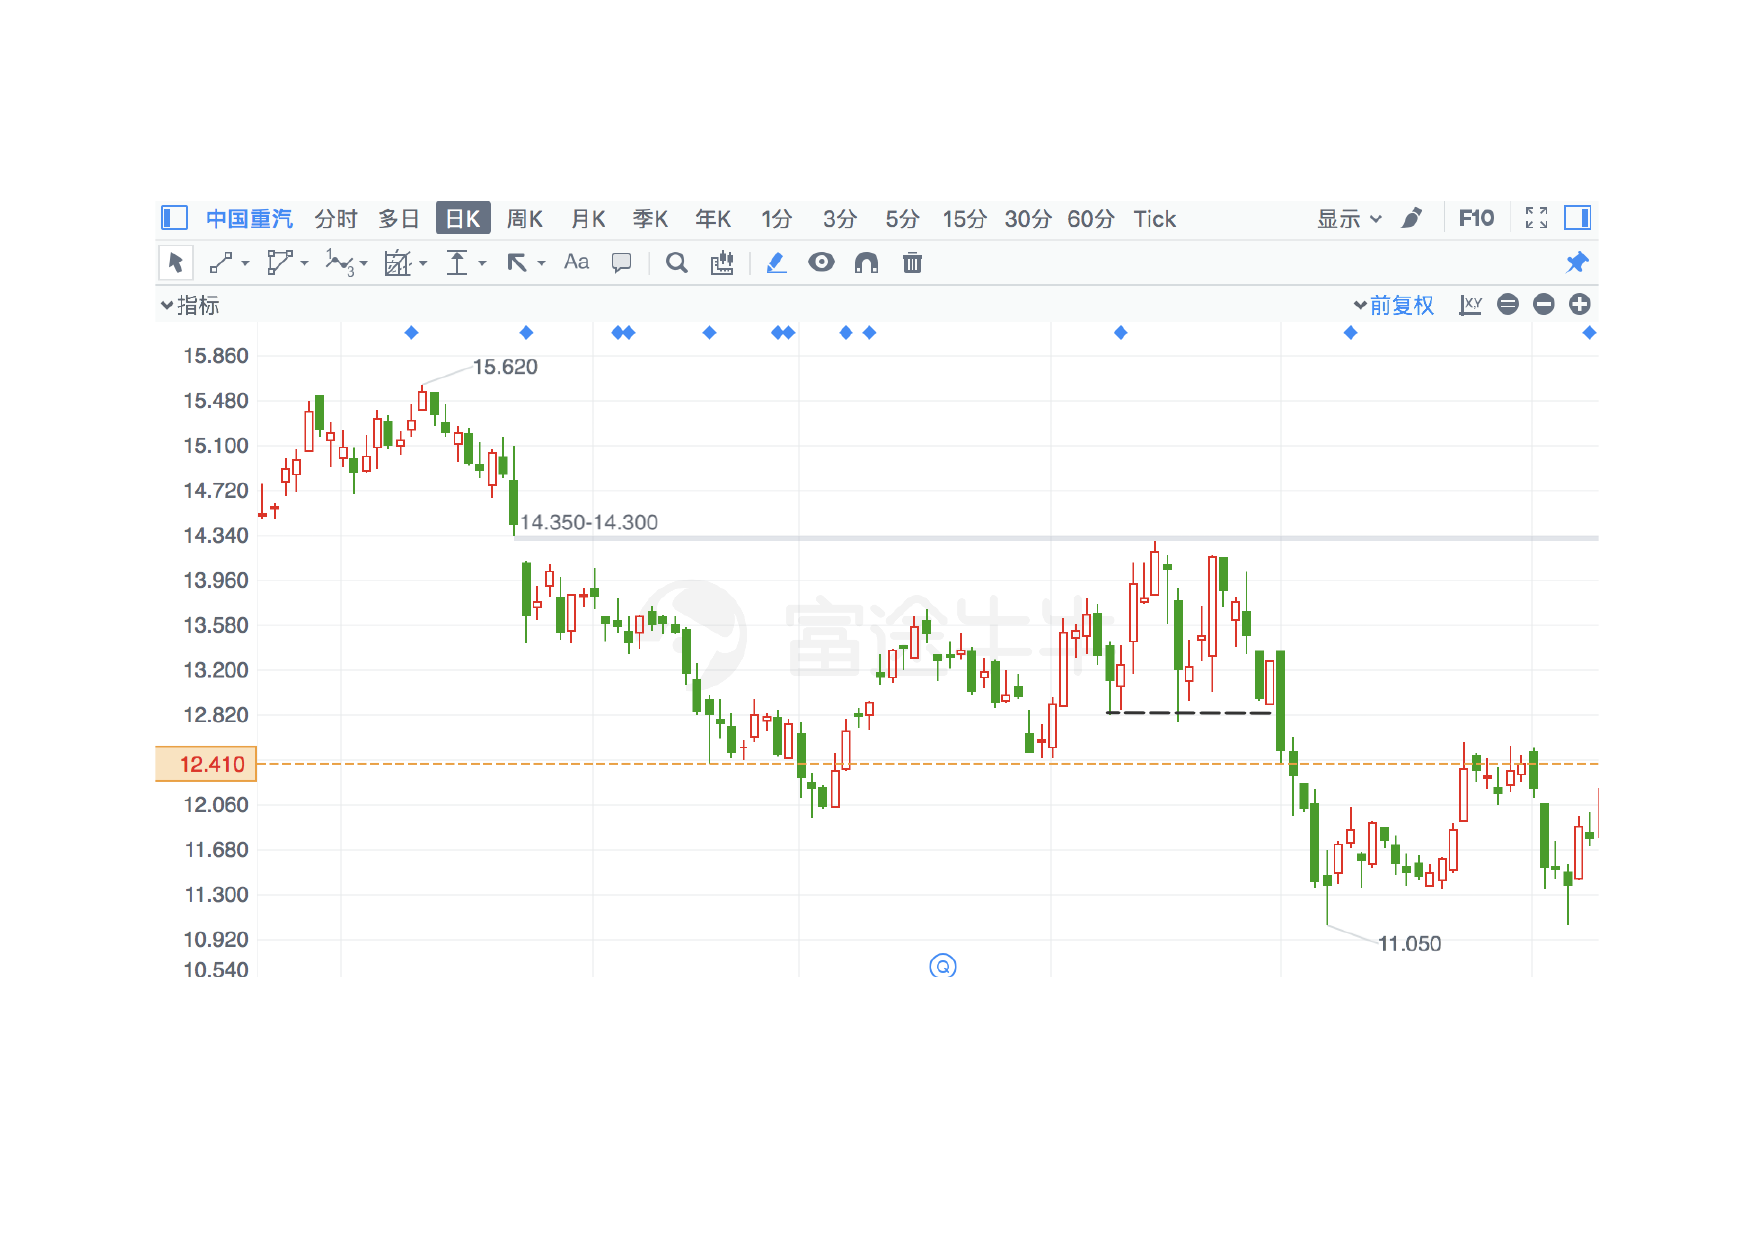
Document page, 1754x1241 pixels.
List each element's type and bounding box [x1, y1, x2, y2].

picture [155, 201, 1599, 977]
